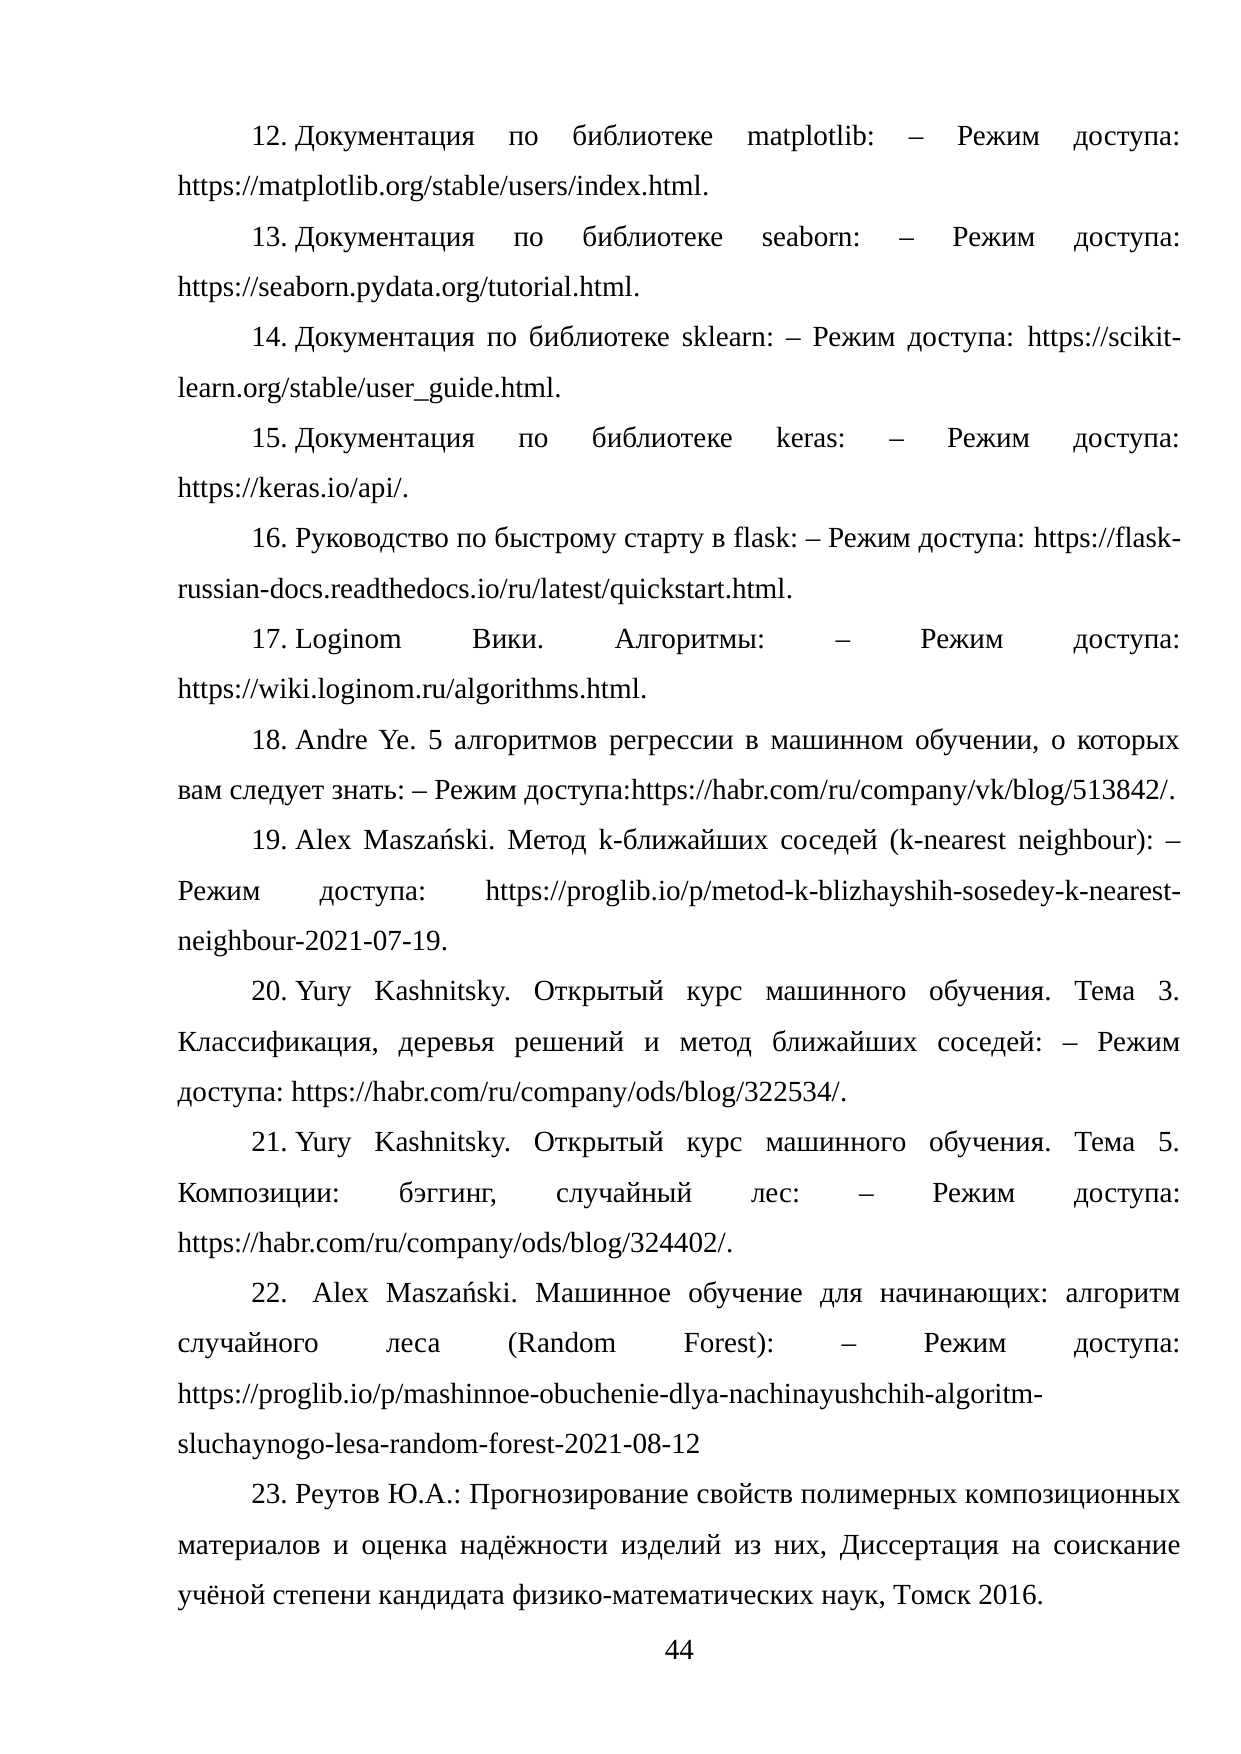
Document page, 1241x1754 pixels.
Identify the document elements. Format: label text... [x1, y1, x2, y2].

text 14. Документация по библиотеке sklearn: – Режим доступа: https://scikit-learn.org/stable/user_guide.html. [177, 319, 1181, 403]
list 23. Реутов Ю.А.: Прогнозирование свойств полимерных композиционных материалов и оценка надёжности изделий из них, Диссертация на соискание учёной степени кандидата физико-математических наук, Томск 2016. [177, 1477, 1181, 1611]
text 17. Loginom Вики. Алгоритмы: – Режим доступа: https://wiki.loginom.ru/algorithms.html. [177, 621, 1181, 705]
text 18. Andre Ye. 5 алгоритмов регрессии в машинном обучении, о которых вам следует знать: – Режим доступа:https://habr.com/ru/company/vk/blog/513842/. [177, 722, 1181, 806]
text 16. Руководство по быстрому старту в flask: – Режим доступа: https://flask-russian-docs.readthedocs.io/ru/latest/quickstart.html. [177, 521, 1181, 604]
text 15. Документация по библиотеке keras: – Режим доступа: https://keras.io/api/. [177, 420, 1181, 504]
text 19. Alex Maszański. Метод k-ближайших соседей (k-nearest neighbour): – Режим доступа: https://proglib.io/p/metod-k-blizhayshih-sosedey-k-nearest-neighbour-2021-07-19. [177, 822, 1181, 957]
text 21. Yury Kashnitsky. Открытый курс машинного обучения. Тема 5. Композиции: бэггинг, случайный лес: – Режим доступа: https://habr.com/ru/company/ods/blog/324402/. [177, 1124, 1181, 1258]
text 13. Документация по библиотеке seaborn: – Режим доступа: https://seaborn.pydata.org/tutorial.html. [177, 219, 1181, 303]
text 22. Alex Maszański. Машинное обучение для начинающих: алгоритм случайного леса (Random Forest): – Режим доступа: https://proglib.io/p/mashinnoe-obuchenie-dlya-nachinayushchih-algoritm-sluchaynogo-lesa-random-forest-2021-08-12 [177, 1275, 1181, 1460]
text 20. Yury Kashnitsky. Открытый курс машинного обучения. Тема 3. Классификация, деревья решений и метод ближайших соседей: – Режим доступа: https://habr.com/ru/company/ods/blog/322534/. [177, 973, 1181, 1108]
text 12. Документация по библиотеке matplotlib: – Режим доступа: https://matplotlib.org/stable/users/index.html. [177, 118, 1181, 202]
